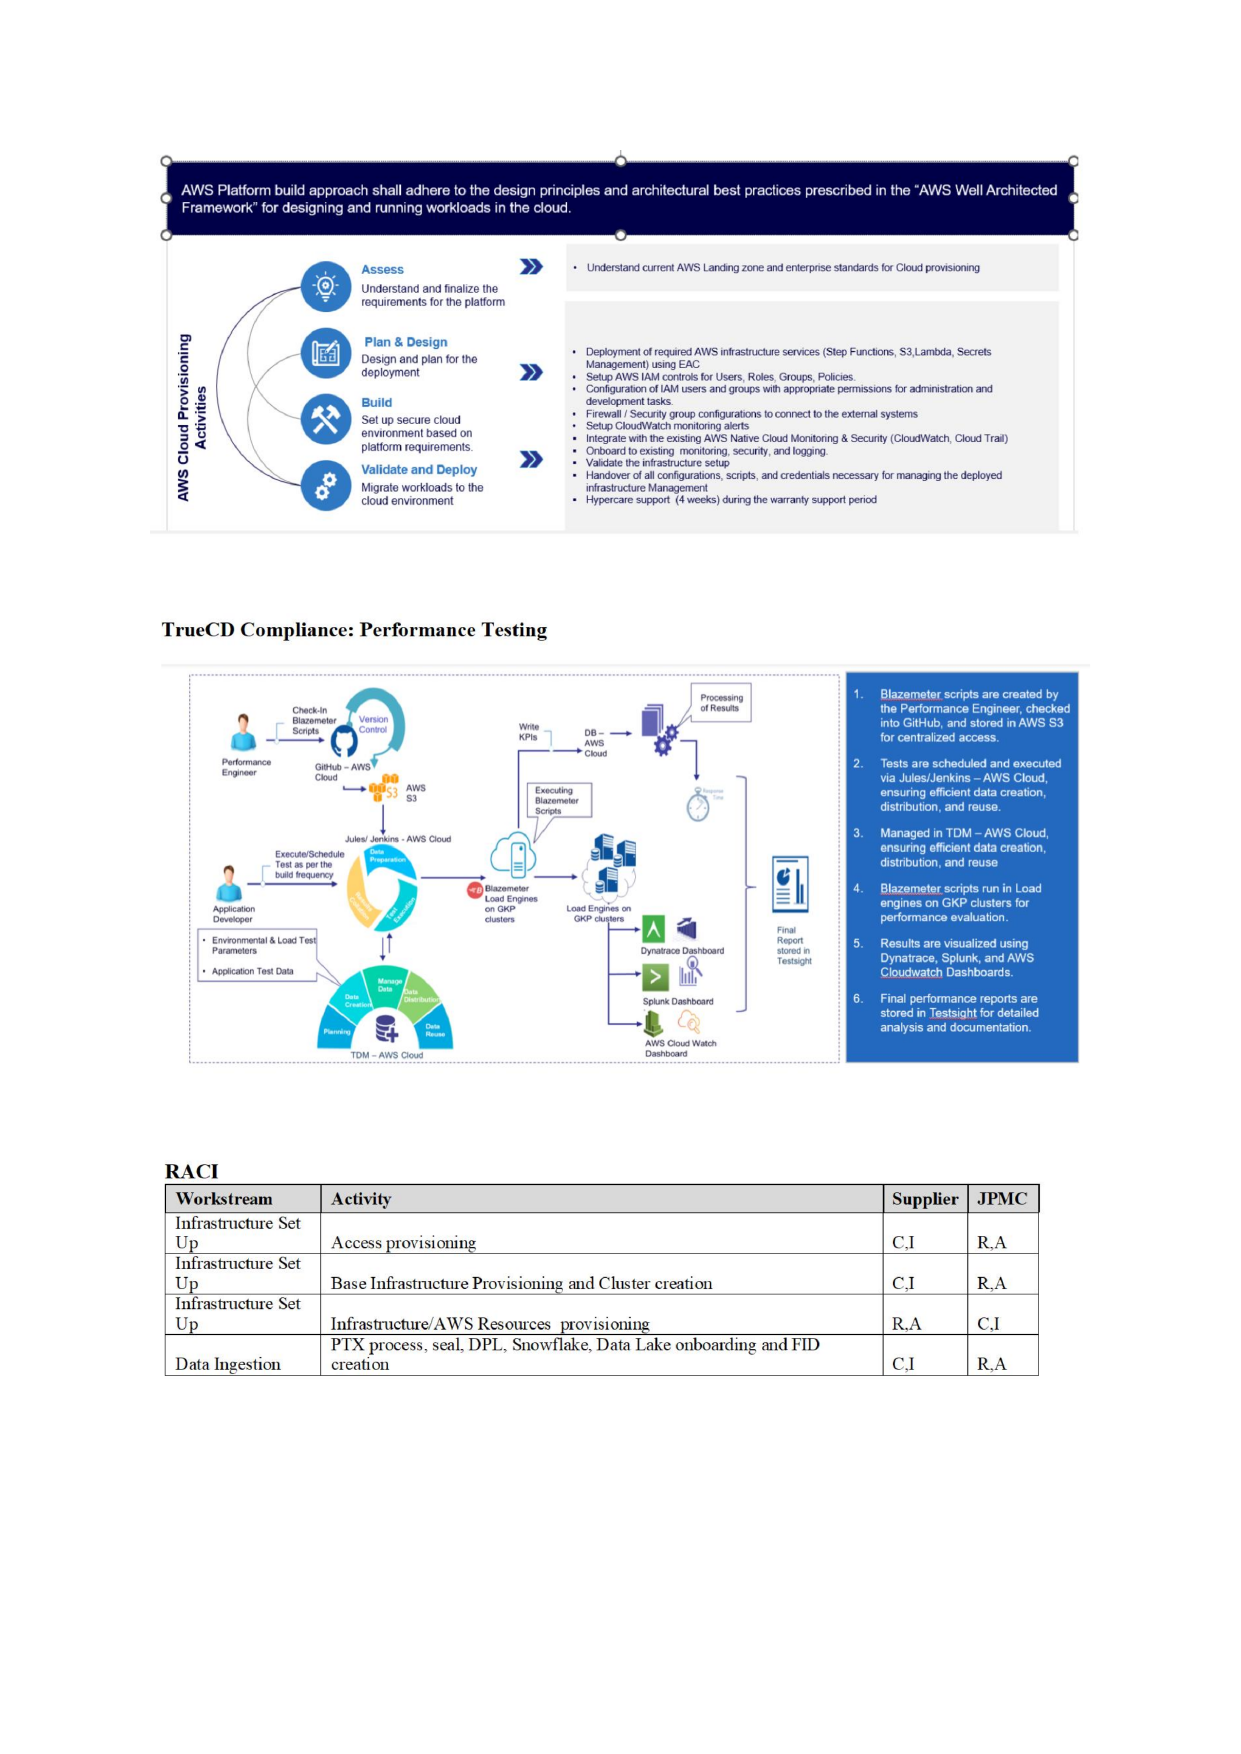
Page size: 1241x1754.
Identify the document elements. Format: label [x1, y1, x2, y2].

picture [150, 150, 1091, 541]
picture [150, 1150, 1091, 1411]
picture [150, 613, 1091, 1078]
